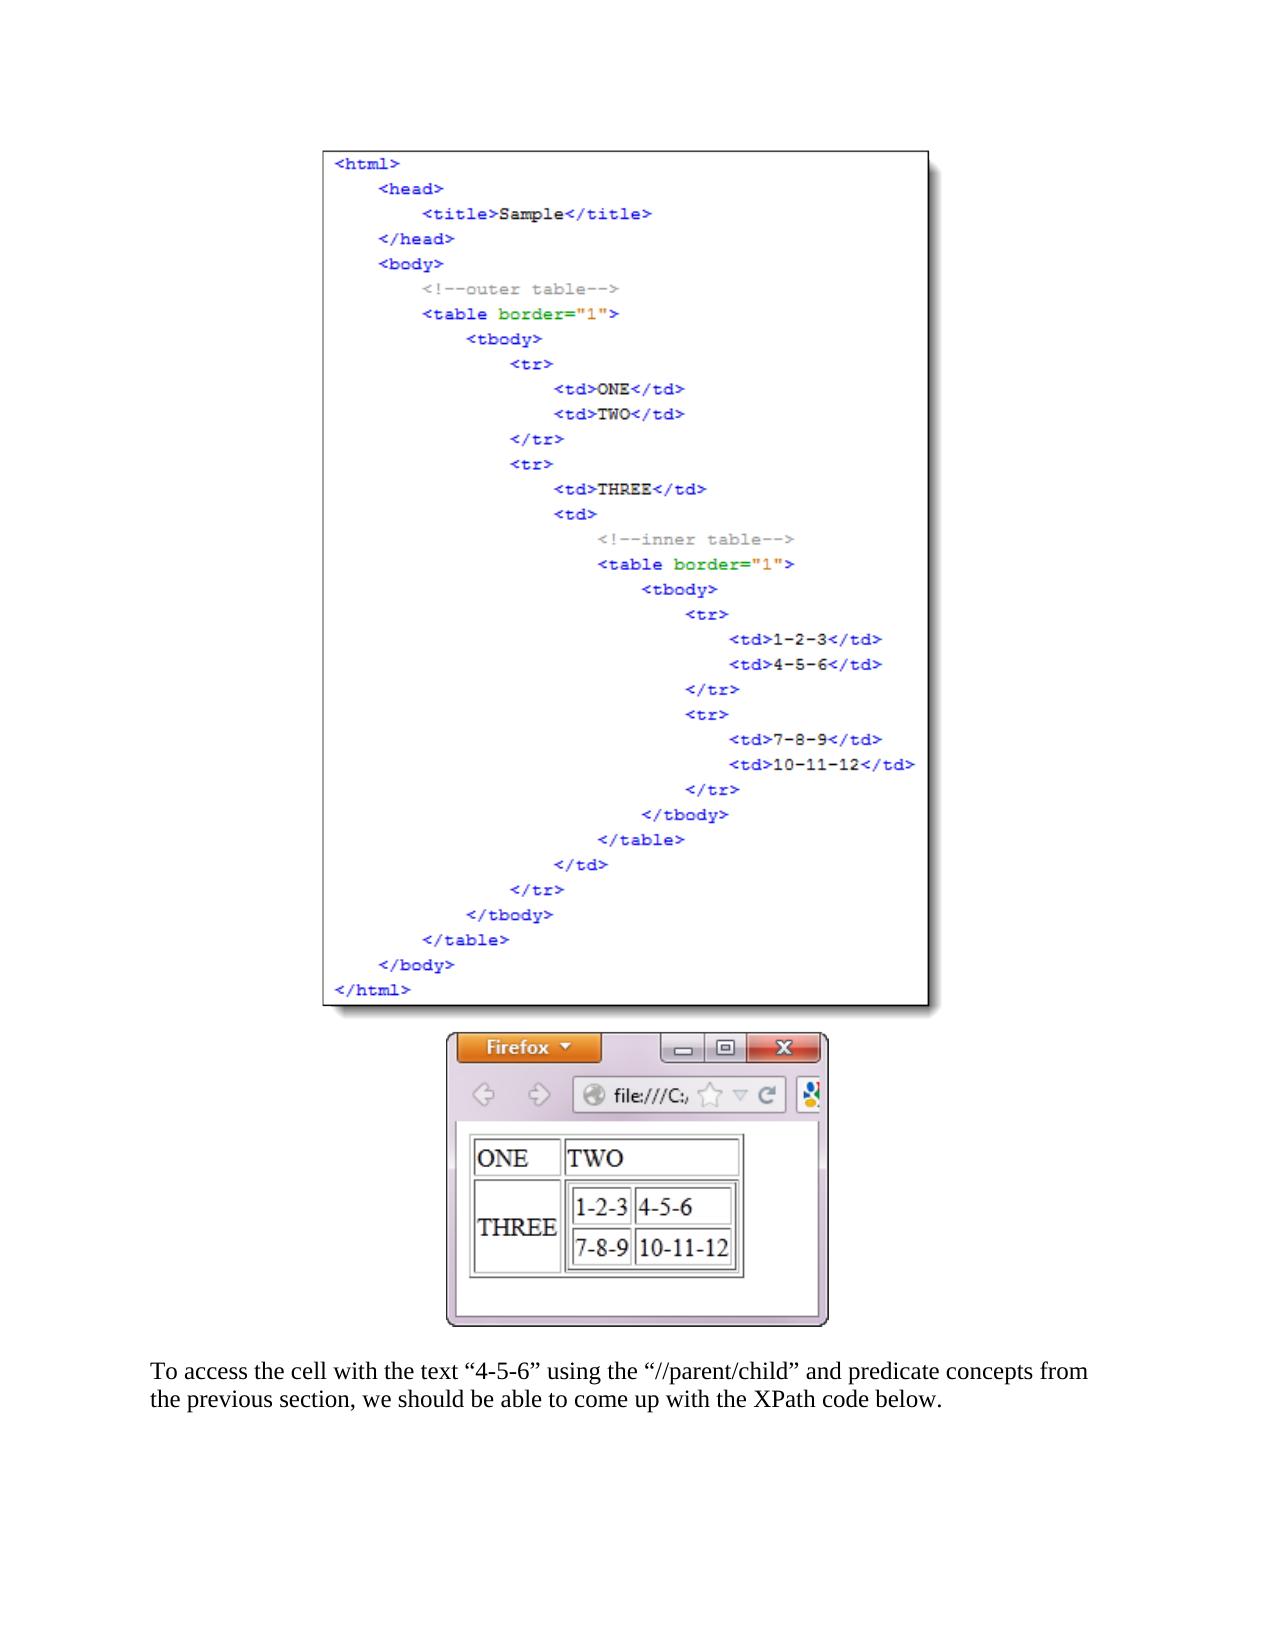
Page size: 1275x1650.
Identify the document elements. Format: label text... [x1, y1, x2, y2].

text To access the cell with the text “4-5-6” using the “//parent/child” and predicate concepts from the previous section, we should be able to come up with the XPath code below. [150, 1356, 1125, 1413]
picture [322, 150, 953, 1327]
